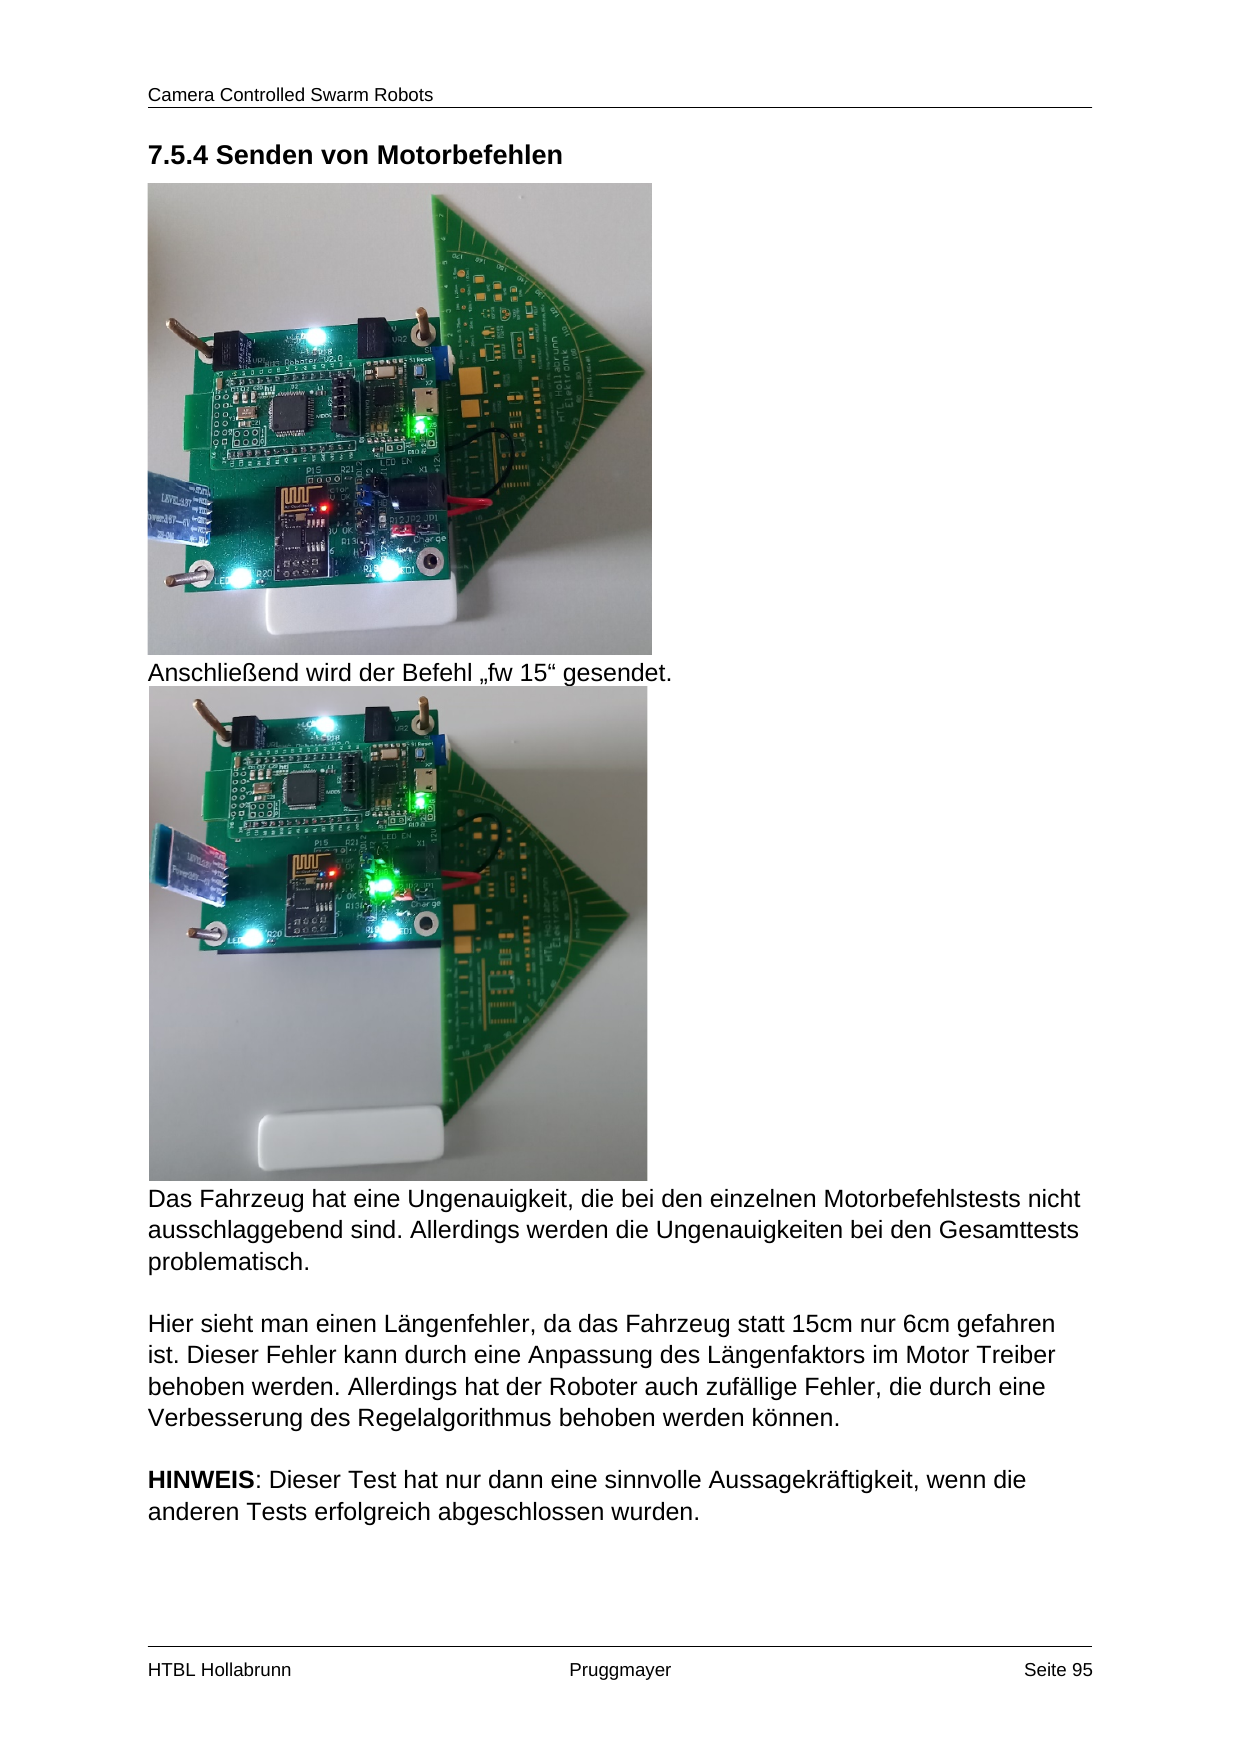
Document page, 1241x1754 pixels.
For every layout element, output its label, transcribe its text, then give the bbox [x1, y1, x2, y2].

subtitle Senden von Motorbefehlen [148, 139, 1092, 170]
text HINWEIS: Dieser Test hat nur dann eine sinnvolle Aussagekräftigkeit, wenn die anderen Tests erfolgreich abgeschlossen wurden. [148, 1463, 1092, 1525]
picture [147, 183, 652, 655]
text Das Fahrzeug hat eine Ungenauigkeit, die bei den einzelnen Motorbefehlstests nicht ausschlaggebend sind. Allerdings werden die Ungenauigkeiten bei den Gesamttests problematisch. [148, 1182, 1092, 1275]
text Hier sieht man einen Längenfehler, da das Fahrzeug statt 15cm nur 6cm gefahren ist. Dieser Fehler kann durch eine Anpassung des Längenfaktors im Motor Treiber behoben werden. Allerdings hat der Roboter auch zufällige Fehler, die durch eine Verbesserung des Regelalgorithmus behoben werden können. [148, 1307, 1092, 1432]
text Anschließend wird der Befehl „fw 15“ gesendet. [148, 655, 1092, 686]
picture [149, 686, 648, 1181]
